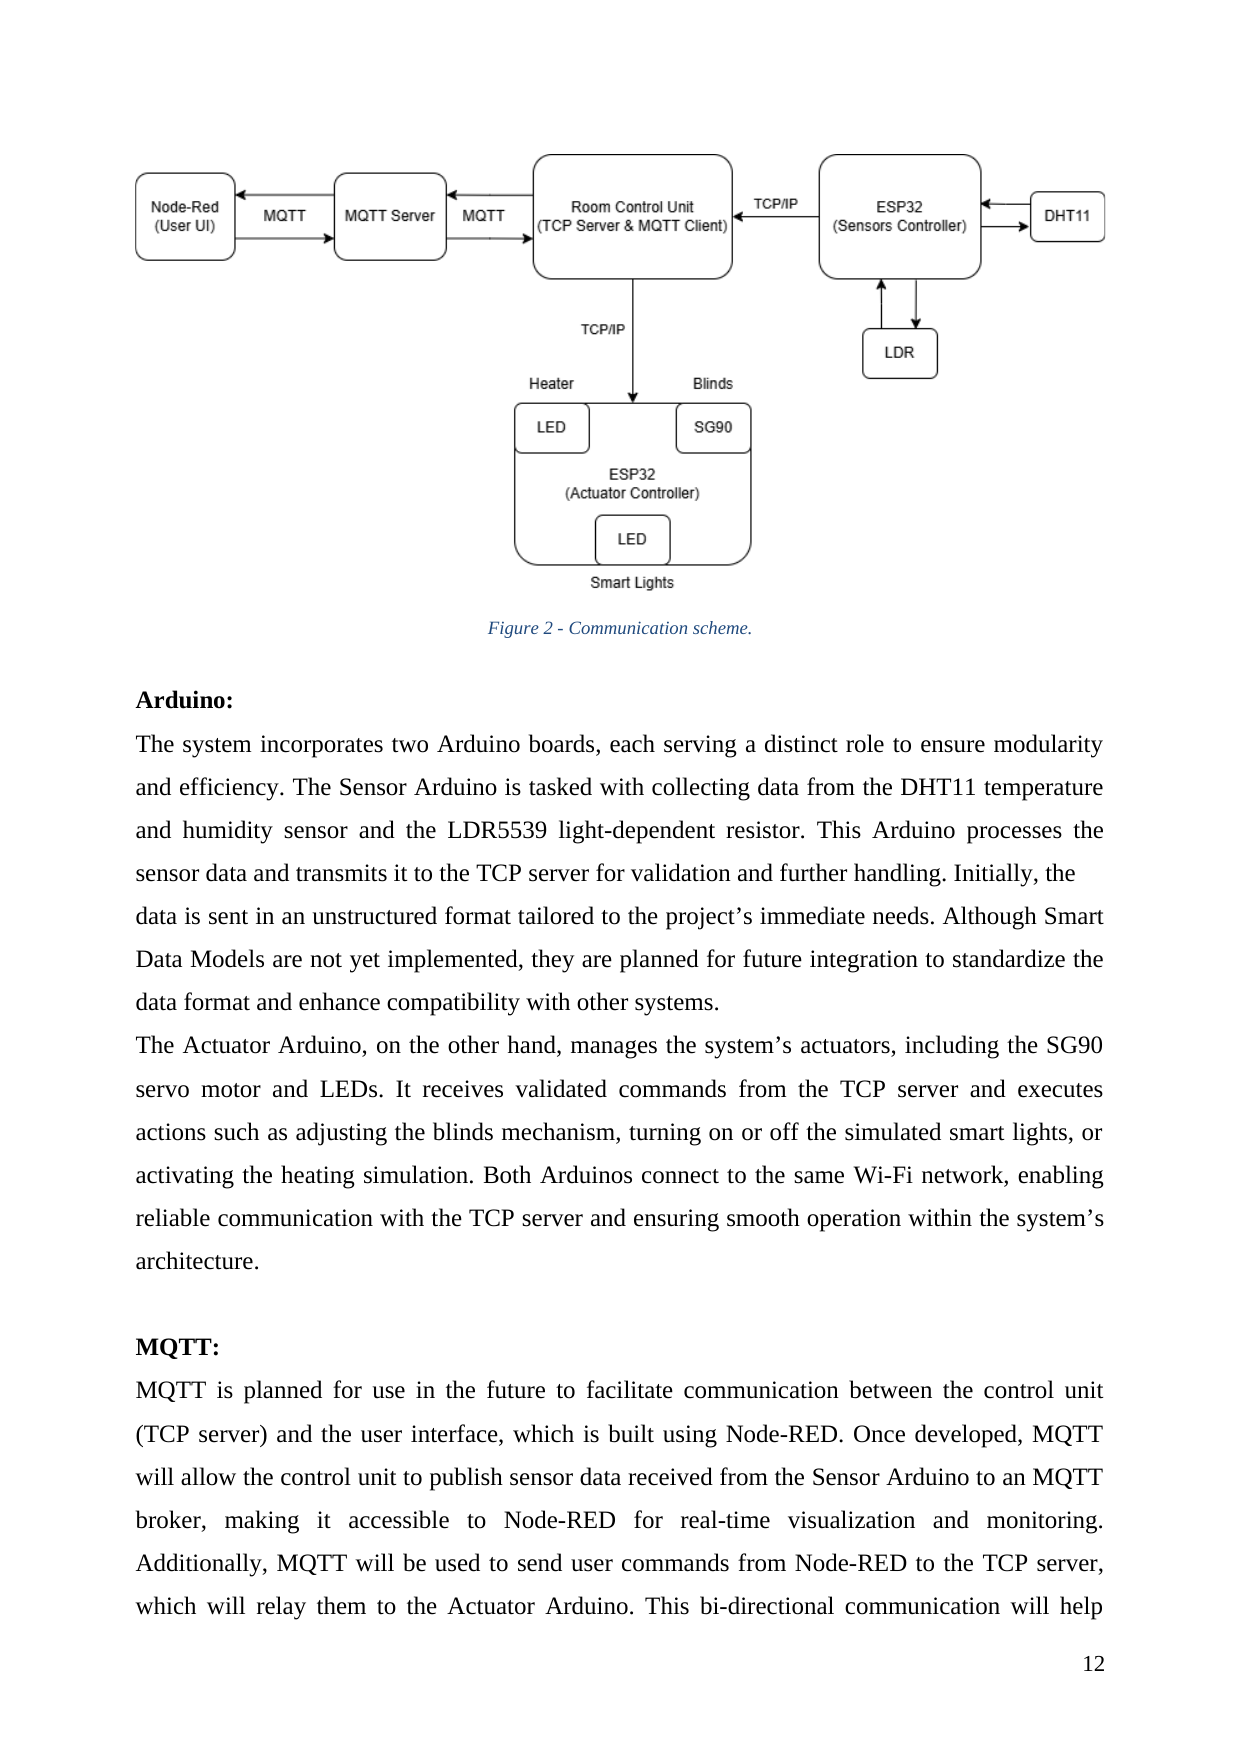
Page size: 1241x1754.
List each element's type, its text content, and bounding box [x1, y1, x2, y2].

text data is sent in an unstructured format tailored to the project’s immediate needs. Although Smart Data Models are not yet implemented, they are planned for future integration to standardize the data format and enhance compatibility with other systems. [135, 901, 1105, 1016]
text MQTT: [135, 1332, 1105, 1361]
text Figure 2 - Communication scheme. [135, 617, 1105, 638]
picture [135, 154, 1106, 603]
text The Actuator Arduino, on the other hand, manages the system’s actuators, including the SG90 servo motor and LEDs. It receives validated commands from the TCP server and executes actions such as adjusting the blinds mechanism, turning on or off the simulated smart lights, or activating the heating simulation. Both Arduinos connect to the same Wi-Fi network, enabling reliable communication with the TCP server and ensuring smooth operation within the system’s architecture. [135, 1031, 1105, 1275]
text Arduino: [135, 686, 1105, 714]
text The system incorporates two Arduino boards, each serving a distinct role to ensure modularity and efficiency. The Sensor Arduino is tasked with collecting data from the DHT11 temperature and humidity sensor and the LDR5539 light-dependent resistor. This Arduino processes the sensor data and transmits it to the TCP server for validation and further handling. Initially, the [135, 729, 1105, 887]
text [135, 1376, 1105, 1620]
